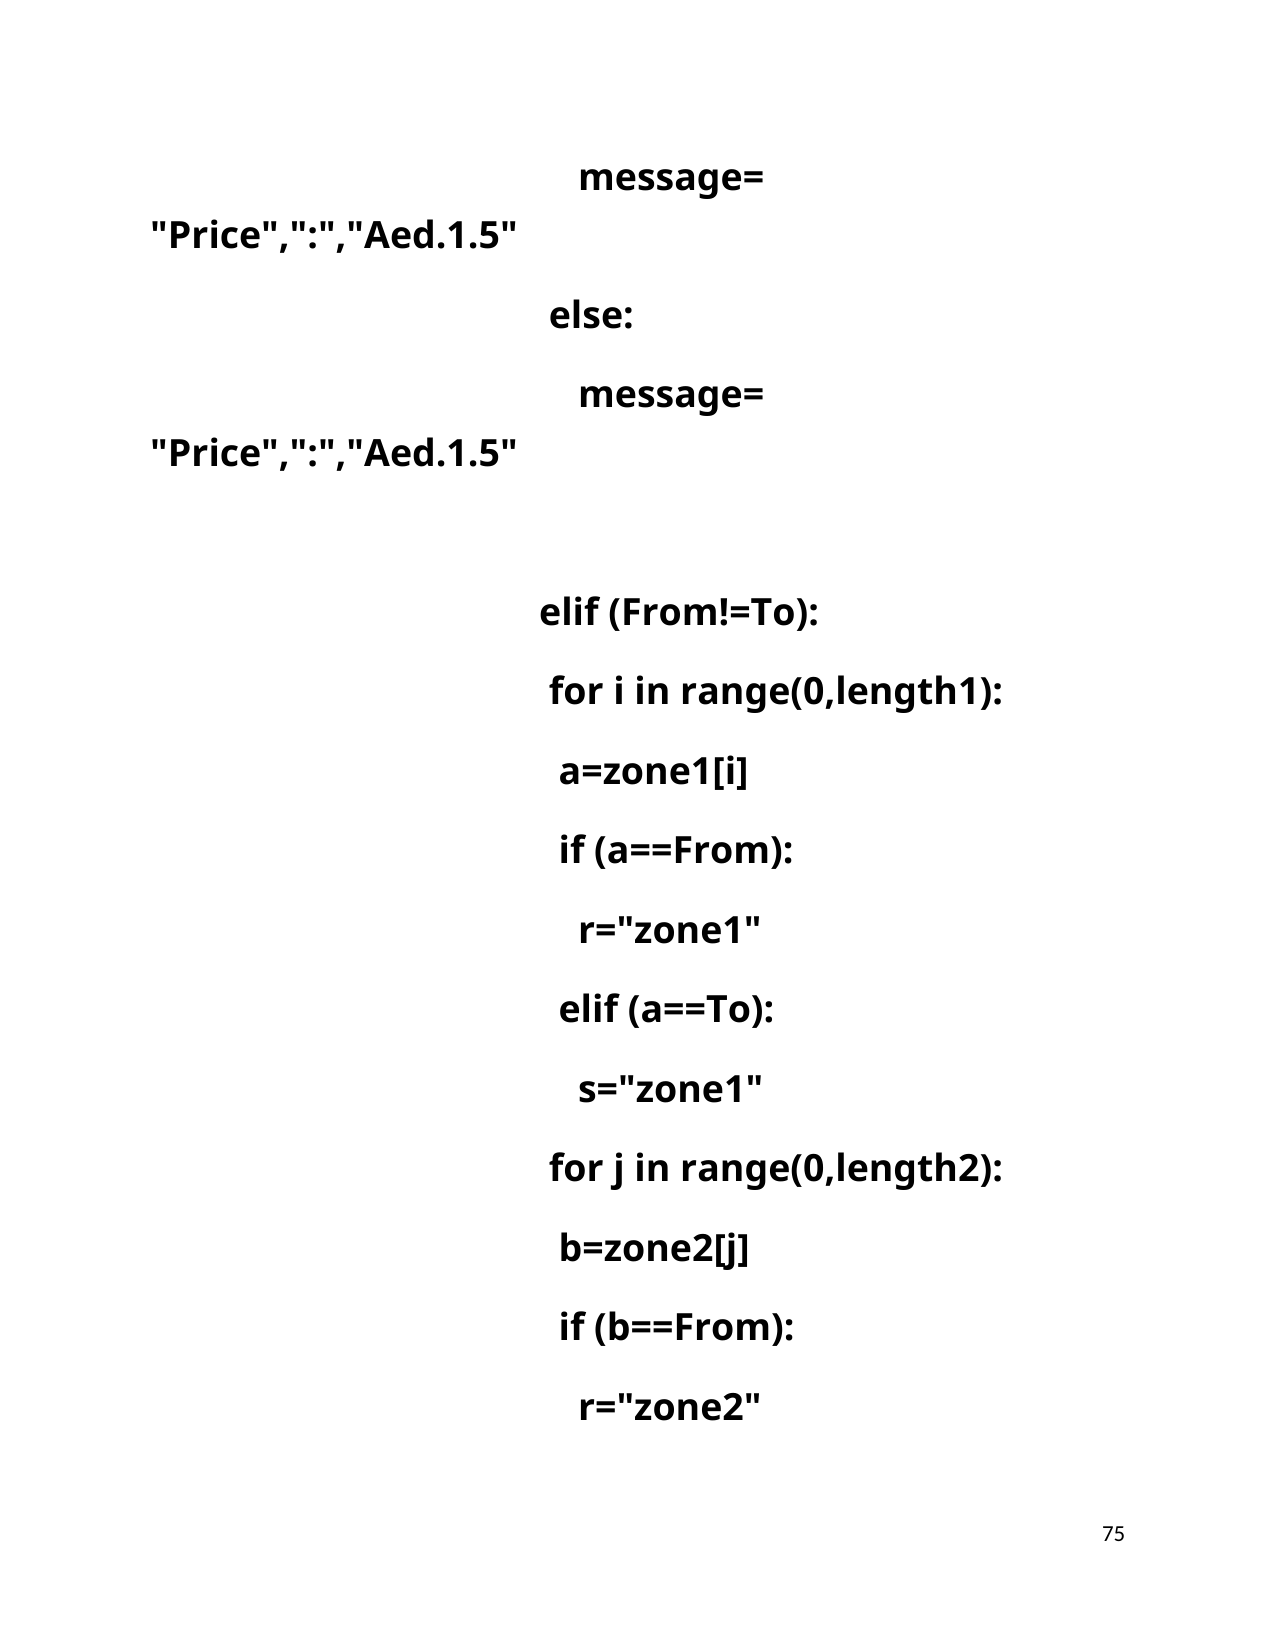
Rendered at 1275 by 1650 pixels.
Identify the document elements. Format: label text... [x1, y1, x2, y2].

text r="zone1" [150, 903, 1125, 954]
text a=zone1[i] [150, 744, 1125, 795]
text for i in range(0,length1): [150, 665, 1125, 716]
text for j in range(0,length2): [150, 1142, 1125, 1193]
text b=zone2[j] [150, 1221, 1125, 1272]
text r="zone2" [150, 1380, 1125, 1431]
text message= "Price",":","Aed.1.5" [150, 150, 1125, 260]
text elif (a==To): [150, 983, 1125, 1034]
text else: [150, 288, 1125, 339]
text elif (From!=To): [150, 585, 1125, 636]
text if (a==From): [150, 824, 1125, 875]
text if (b==From): [150, 1301, 1125, 1352]
text s="zone1" [150, 1062, 1125, 1113]
text message= "Price",":","Aed.1.5" [150, 368, 1125, 477]
